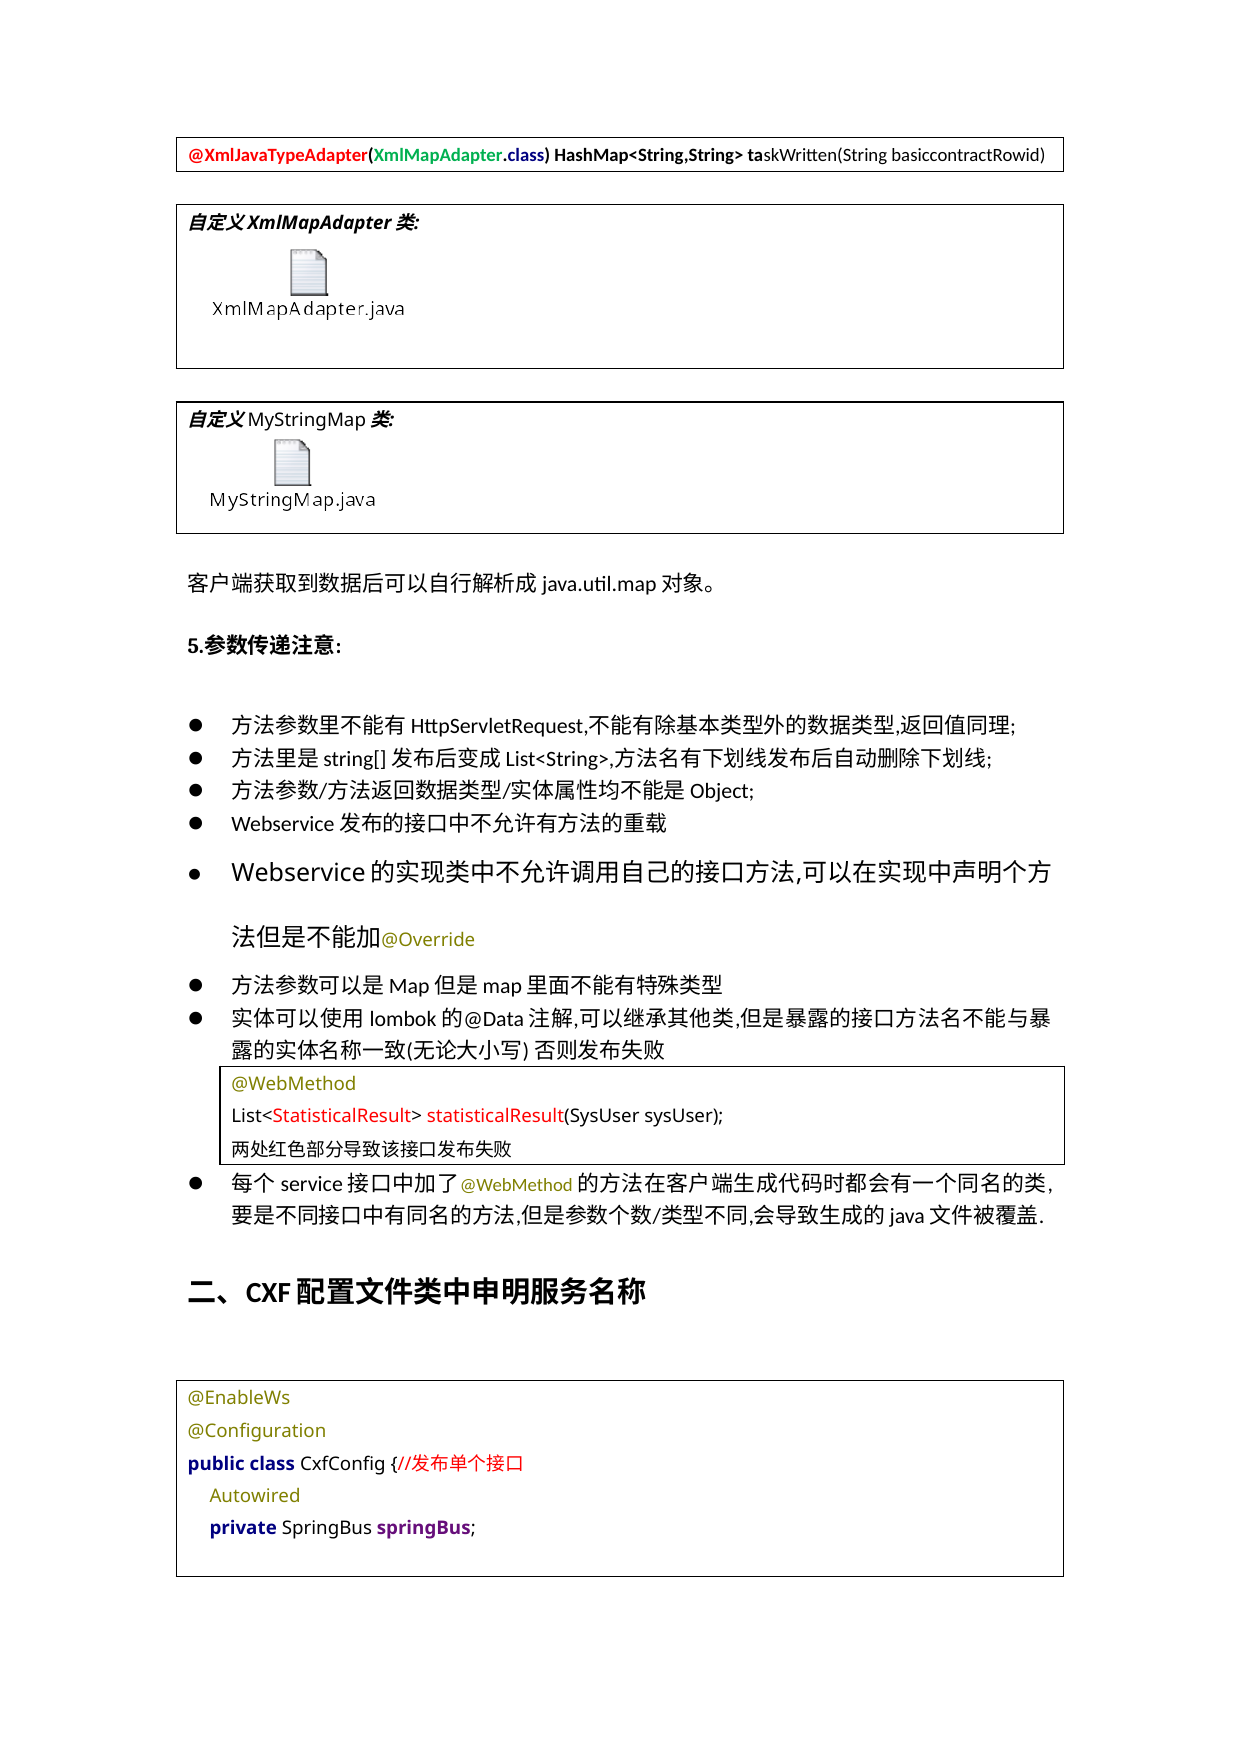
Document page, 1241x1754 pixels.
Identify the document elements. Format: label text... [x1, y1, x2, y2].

subtitle 5.参数传递注意: [187, 628, 1053, 660]
list 方法参数里不能有HttpServletRequest,不能有除基本类型外的数据类型,返回值同理; [187, 708, 1053, 741]
list Webservice发布的接口中不允许有方法的重载 [187, 806, 1053, 838]
list 方法里是string[] 发布后变成List<String>,方法名有下划线发布后自动删除下划线; [187, 741, 1053, 773]
text 客户端获取到数据后可以自行解析成java.util.map对象。 [187, 566, 1053, 598]
list 方法参数/方法返回数据类型/实体属性均不能是Object; [187, 773, 1053, 806]
list 方法参数可以是Map 但是map里面不能有特殊类型 [187, 968, 1053, 1001]
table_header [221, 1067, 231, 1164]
list 实体可以使用lombok的@Data注解,可以继承其他类,但是暴露的接口方法名不能与暴露的实体名称一致(无论大小写) 否则发布失败 [187, 1001, 1053, 1066]
table_header 自定义XmlMapAdapter类: [177, 205, 1063, 368]
table_header 自定义MyStringMap类: [177, 403, 1063, 532]
list Webservice的实现类中不允许调用自己的接口方法,可以在实现中声明个方法但是不能加@Override [187, 838, 1053, 968]
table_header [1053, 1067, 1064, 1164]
list 每个service接口中加了@WebMethod的方法在客户端生成代码时都会有一个同名的类,要是不同接口中有同名的方法,但是参数个数/类型不同,会导致生成的java文件被覆盖. [187, 1165, 1053, 1230]
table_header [177, 138, 1063, 171]
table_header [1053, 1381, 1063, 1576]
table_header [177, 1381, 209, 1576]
subtitle 二、CXF配置文件类中申明服务名称 [187, 1257, 1053, 1322]
